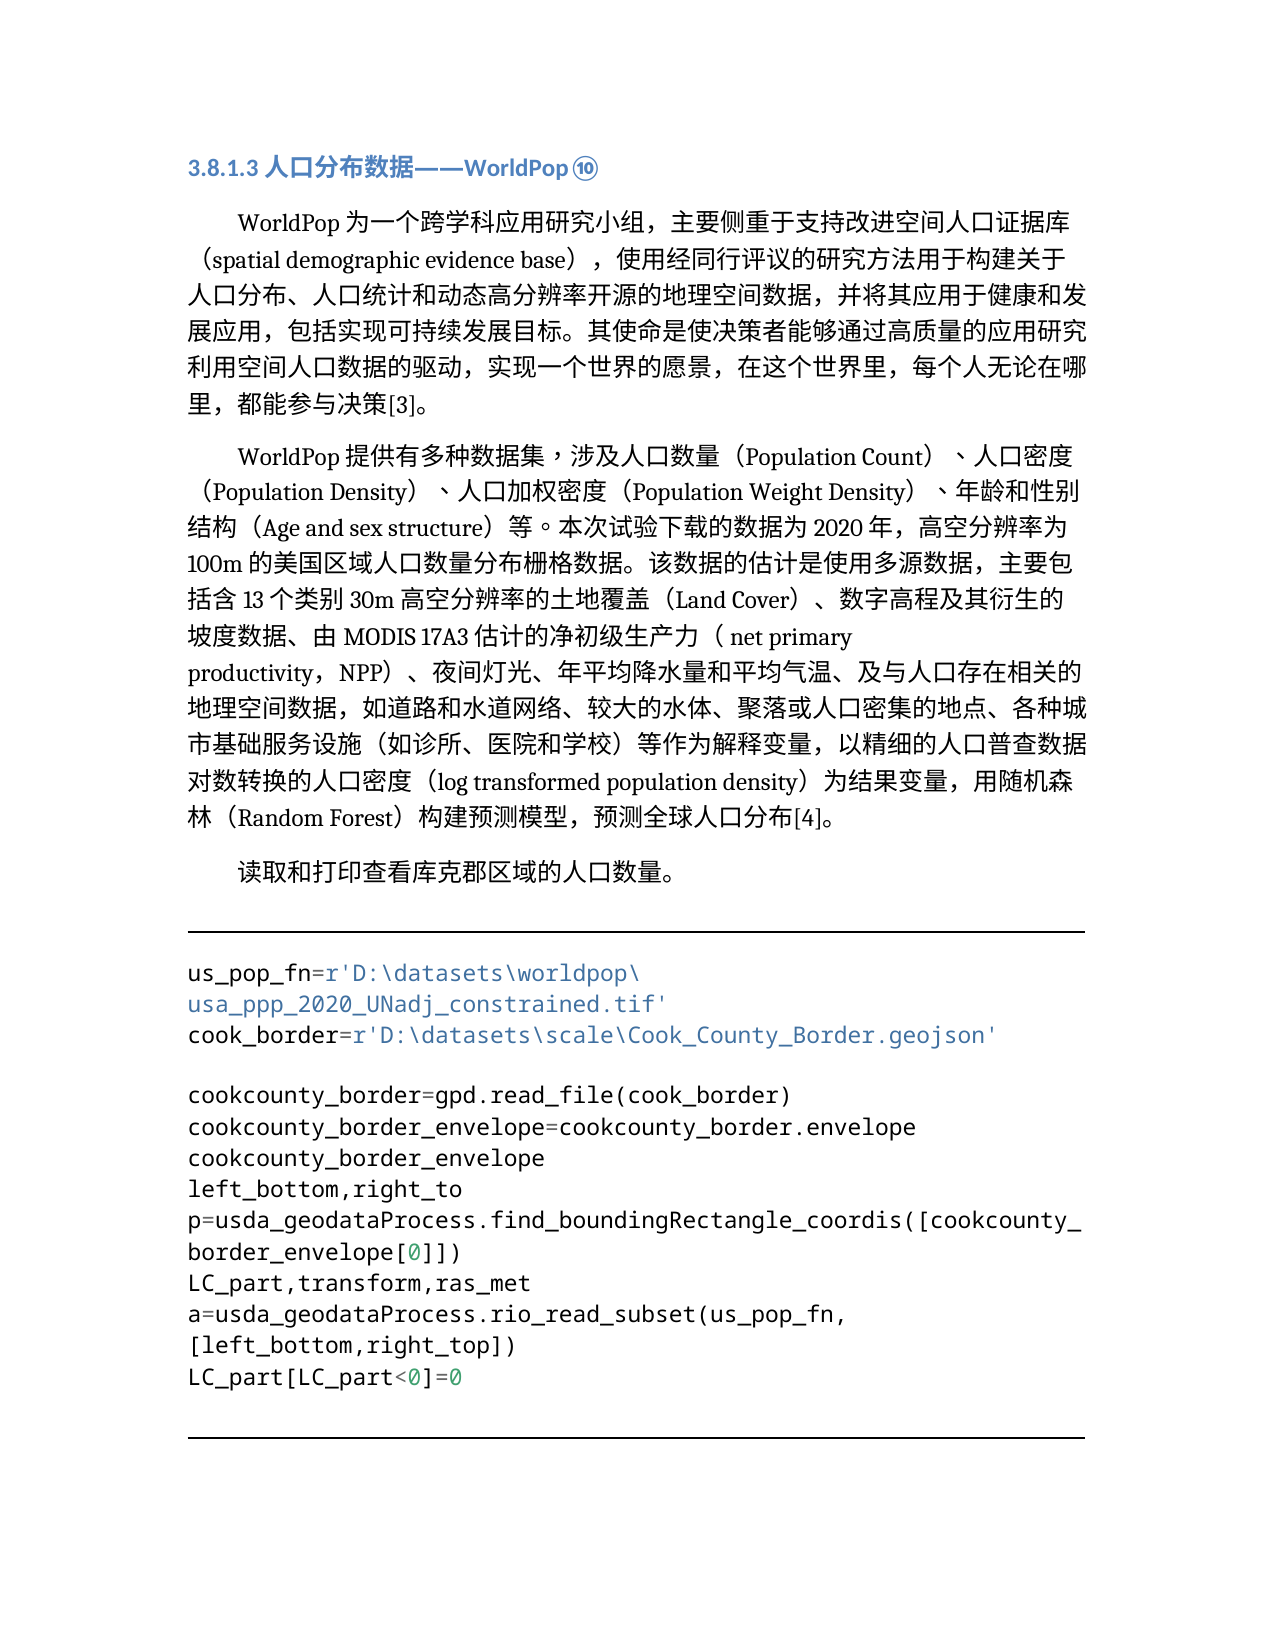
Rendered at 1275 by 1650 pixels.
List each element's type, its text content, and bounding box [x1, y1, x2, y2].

text WorldPop 提供有多种数据集，涉及人口数量（Population Count）、人口密度（Population Density）、人口加权密度（Population Weight Density）、年龄和性别结构（Age and sex structure）等。本次试验下载的数据为 2020年，高空分辨率为 100m 的美国区域人口数量分布栅格数据。该数据的估计是使用多源数据，主要包括含 13 个类别 30m 高空分辨率的土地覆盖（Land Cover）、数字高程及其衍生的坡度数据、由 MODIS 17A3 估计的净初级生产力（ net primary productivity，NPP）、夜间灯光、年平均降水量和平均气温、及与人口存在相关的地理空间数据，如道路和水道网络、较大的水体、聚落或人口密集的地点、各种城市基础服务设施（如诊所、医院和学校）等作为解释变量，以精细的人口普查数据对数转换的人口密度（log transformed population density）为结果变量，用随机森林（Random Forest）构建预测模型，预测全球人口分布[4]。 [187, 439, 1087, 833]
text 读取和打印查看库克郡区域的人口数量。 [187, 852, 1087, 888]
subtitle 3.8.1.3 人口分布数据——WorldPop⑩ [187, 150, 1087, 184]
text us_pop_fn=r'D:\datasets\worldpop\usa_ppp_2020_UNadj_constrained.tif' cook_border=r'D:\datasets\scale\Cook_County_Border.geojson' cookcounty_border=gpd.read_file(cook_border) cookcounty_border_envelope=cookcounty_border.envelope cookcounty_border_envelope left_bottom,right_top=usda_geodataProcess.find_boundingRectangle_coordis([cookcounty_border_envelope[0]]) LC_part,transform,ras_meta=usda_geodataProcess.rio_read_subset(us_pop_fn,[left_bottom,right_top]) LC_part[LC_part<0]=0 [187, 957, 1087, 1392]
text WorldPop 为一个跨学科应用研究小组，主要侧重于支持改进空间人口证据库（spatial demographic evidence base），使用经同行评议的研究方法用于构建关于人口分布、人口统计和动态高分辨率开源的地理空间数据，并将其应用于健康和发展应用，包括实现可持续发展目标。其使命是使决策者能够通过高质量的应用研究利用空间人口数据的驱动，实现一个世界的愿景，在这个世界里，每个人无论在哪里，都能参与决策[3]。 [187, 203, 1087, 420]
